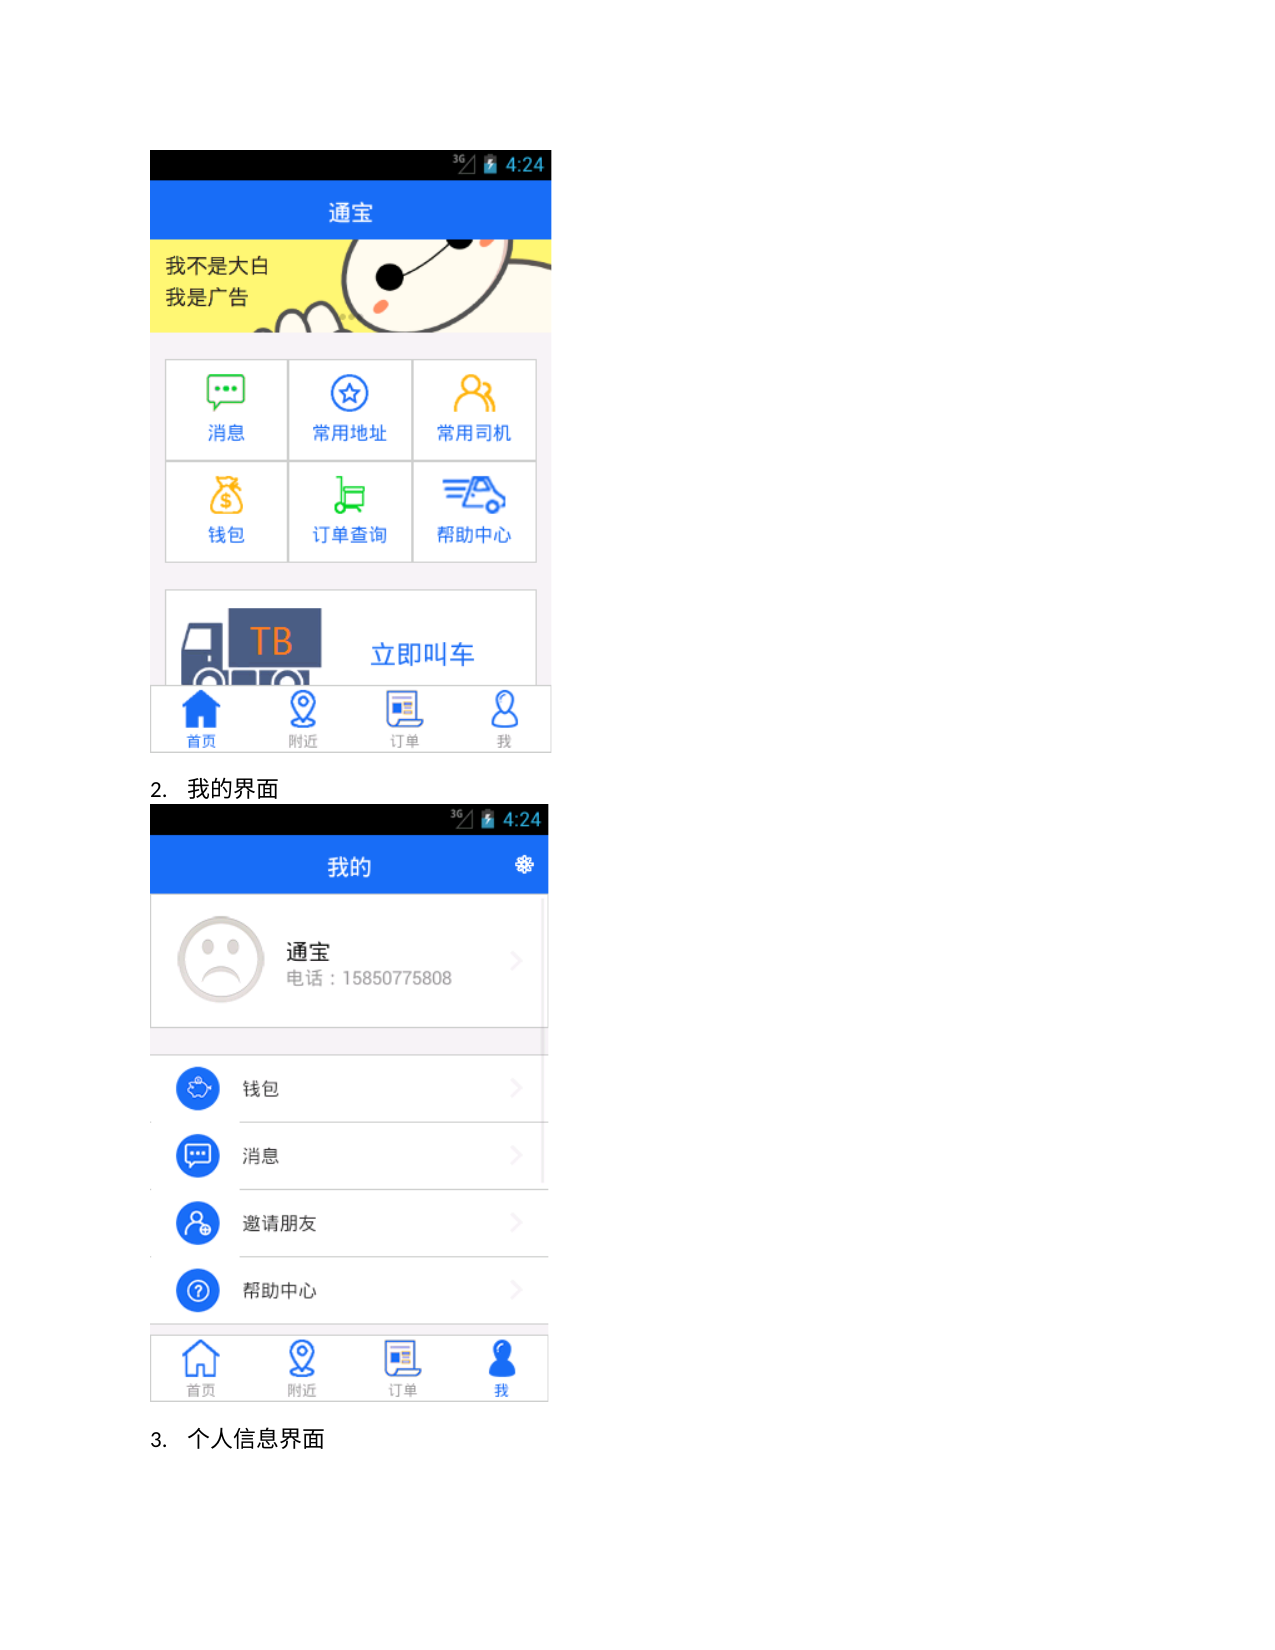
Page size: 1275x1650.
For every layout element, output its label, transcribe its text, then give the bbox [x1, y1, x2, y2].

picture [150, 804, 549, 1402]
list 我的界面 [150, 771, 1125, 804]
picture [150, 150, 552, 753]
list 个人信息界面 [150, 1421, 1125, 1454]
